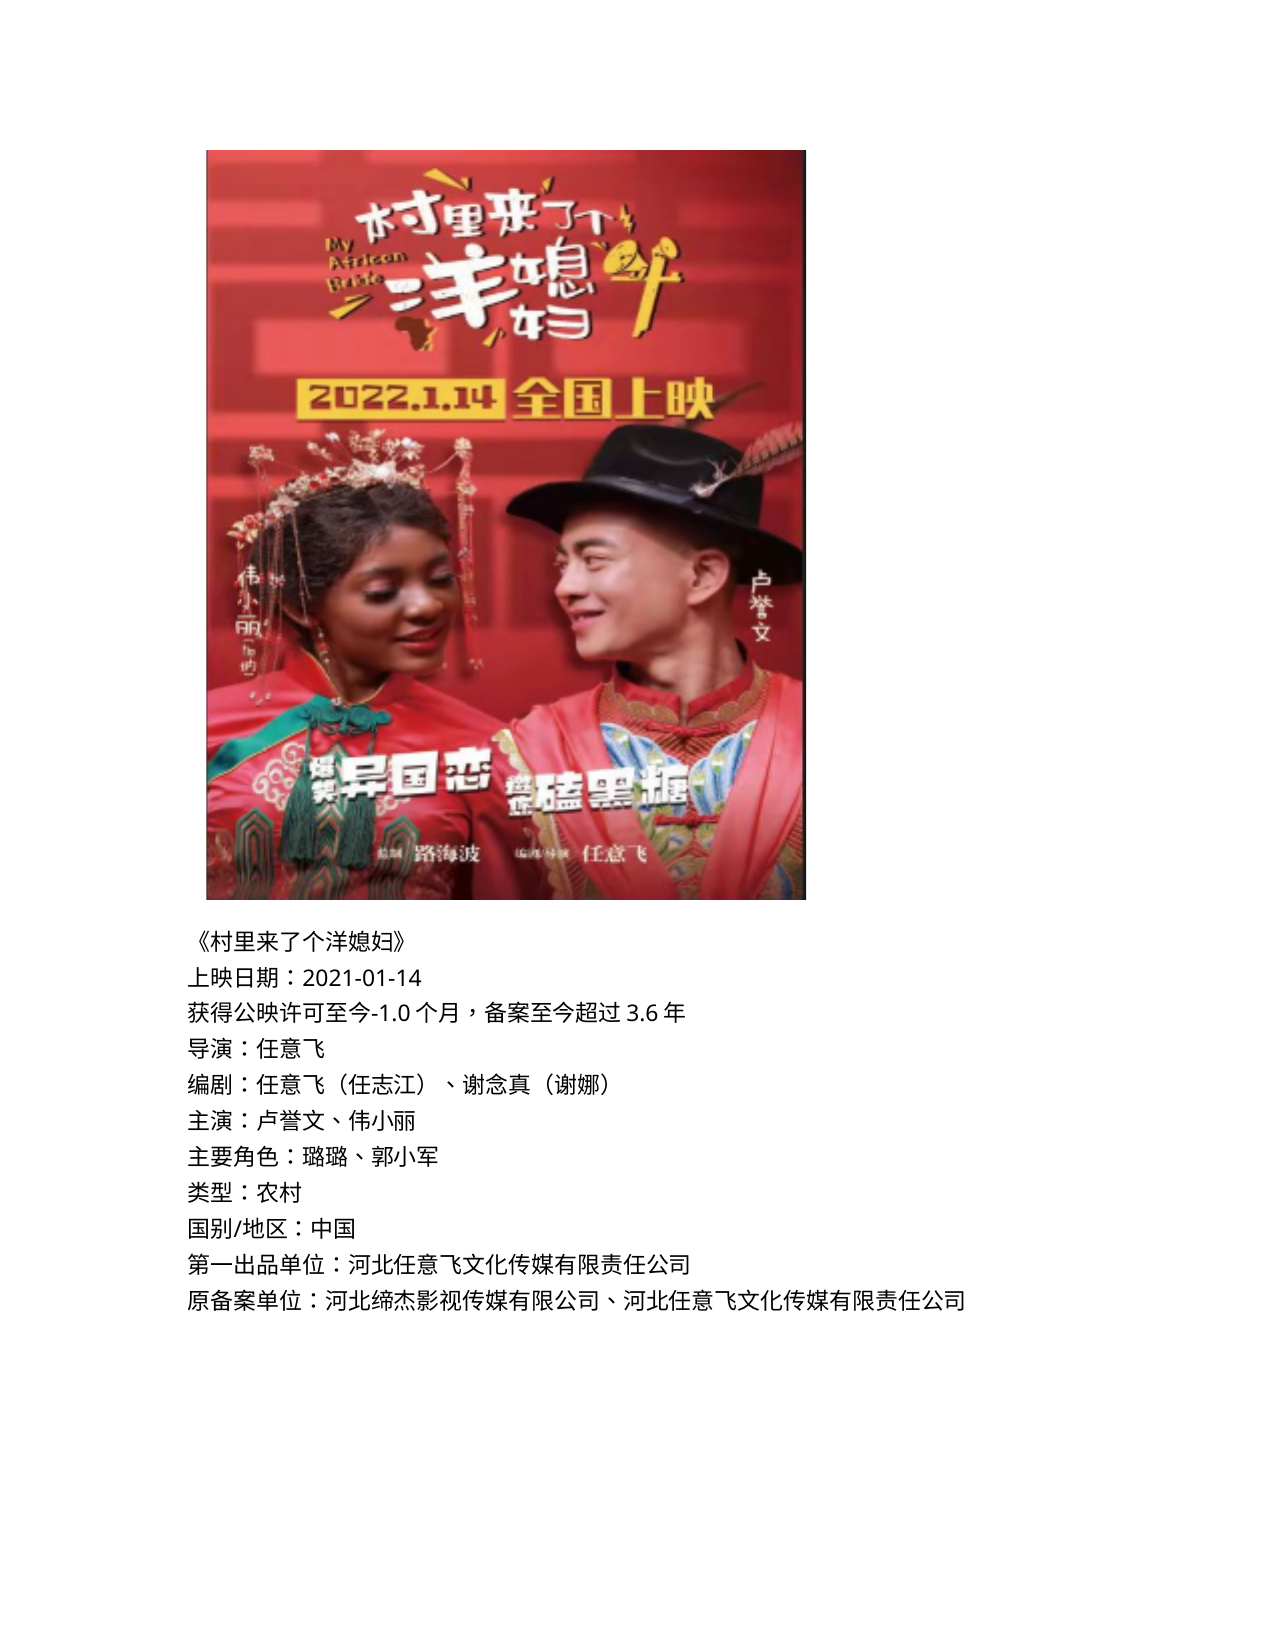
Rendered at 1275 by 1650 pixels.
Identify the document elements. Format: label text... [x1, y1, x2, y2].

text 《村里来了个洋媳妇》 上映日期：2021-01-14 获得公映许可至今-1.0个月，备案至今超过3.6年 导演：任意飞 编剧：任意飞（任志江）、谢念真（谢娜） 主演：卢誉⽂、伟⼩丽 主要角色：璐璐、郭小军 类型：农村 国别/地区：中国 第一出品单位：河北任意飞文化传媒有限责任公司 原备案单位：河北缔杰影视传媒有限公司、河北任意飞文化传媒有限责任公司 [187, 926, 1087, 1316]
picture [206, 150, 807, 900]
